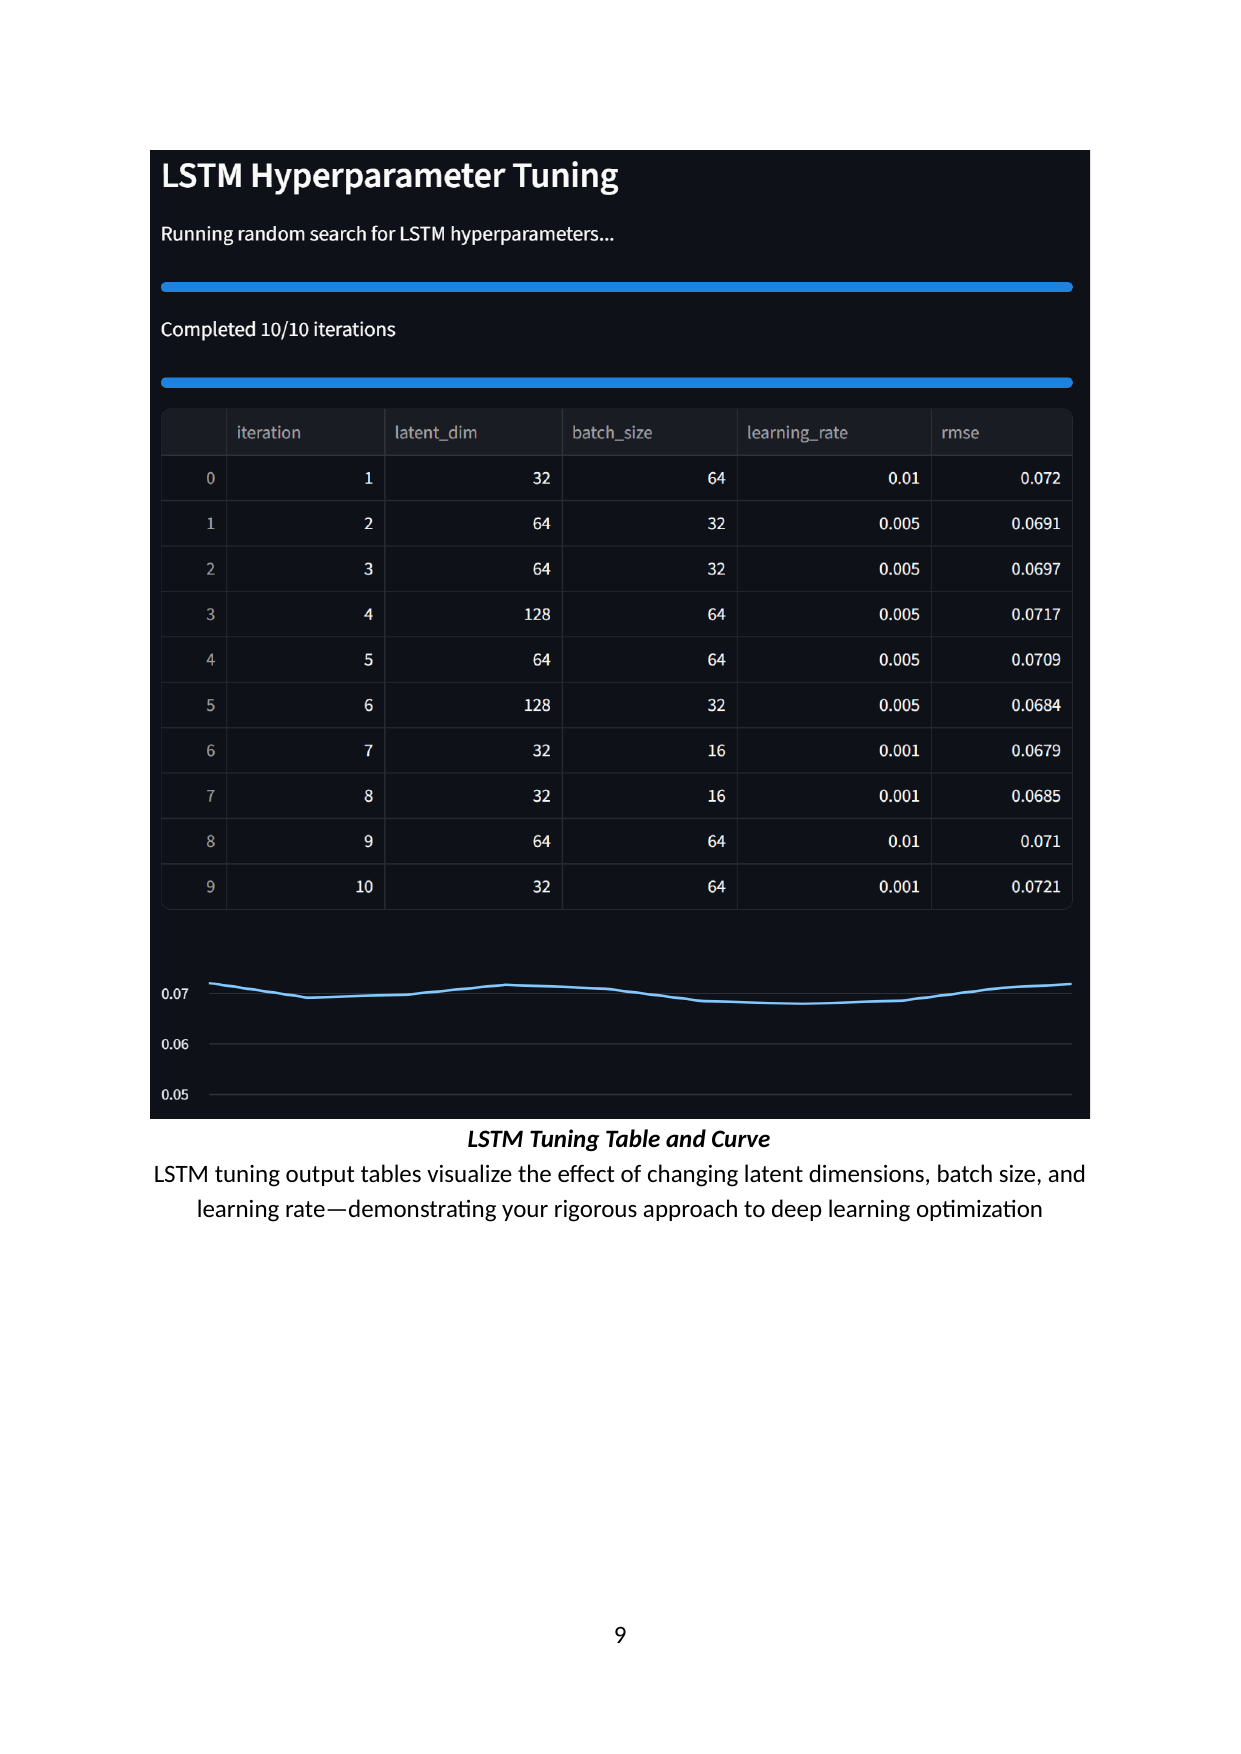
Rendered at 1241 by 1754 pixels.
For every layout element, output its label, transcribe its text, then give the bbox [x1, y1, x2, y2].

text LSTM Tuning Table and Curve LSTM tuning output tables visualize the effect of changing latent dimensions, batch size, and learning rate—demonstrating your rigorous approach to deep learning optimization [150, 1119, 1090, 1224]
picture [150, 150, 1091, 1119]
